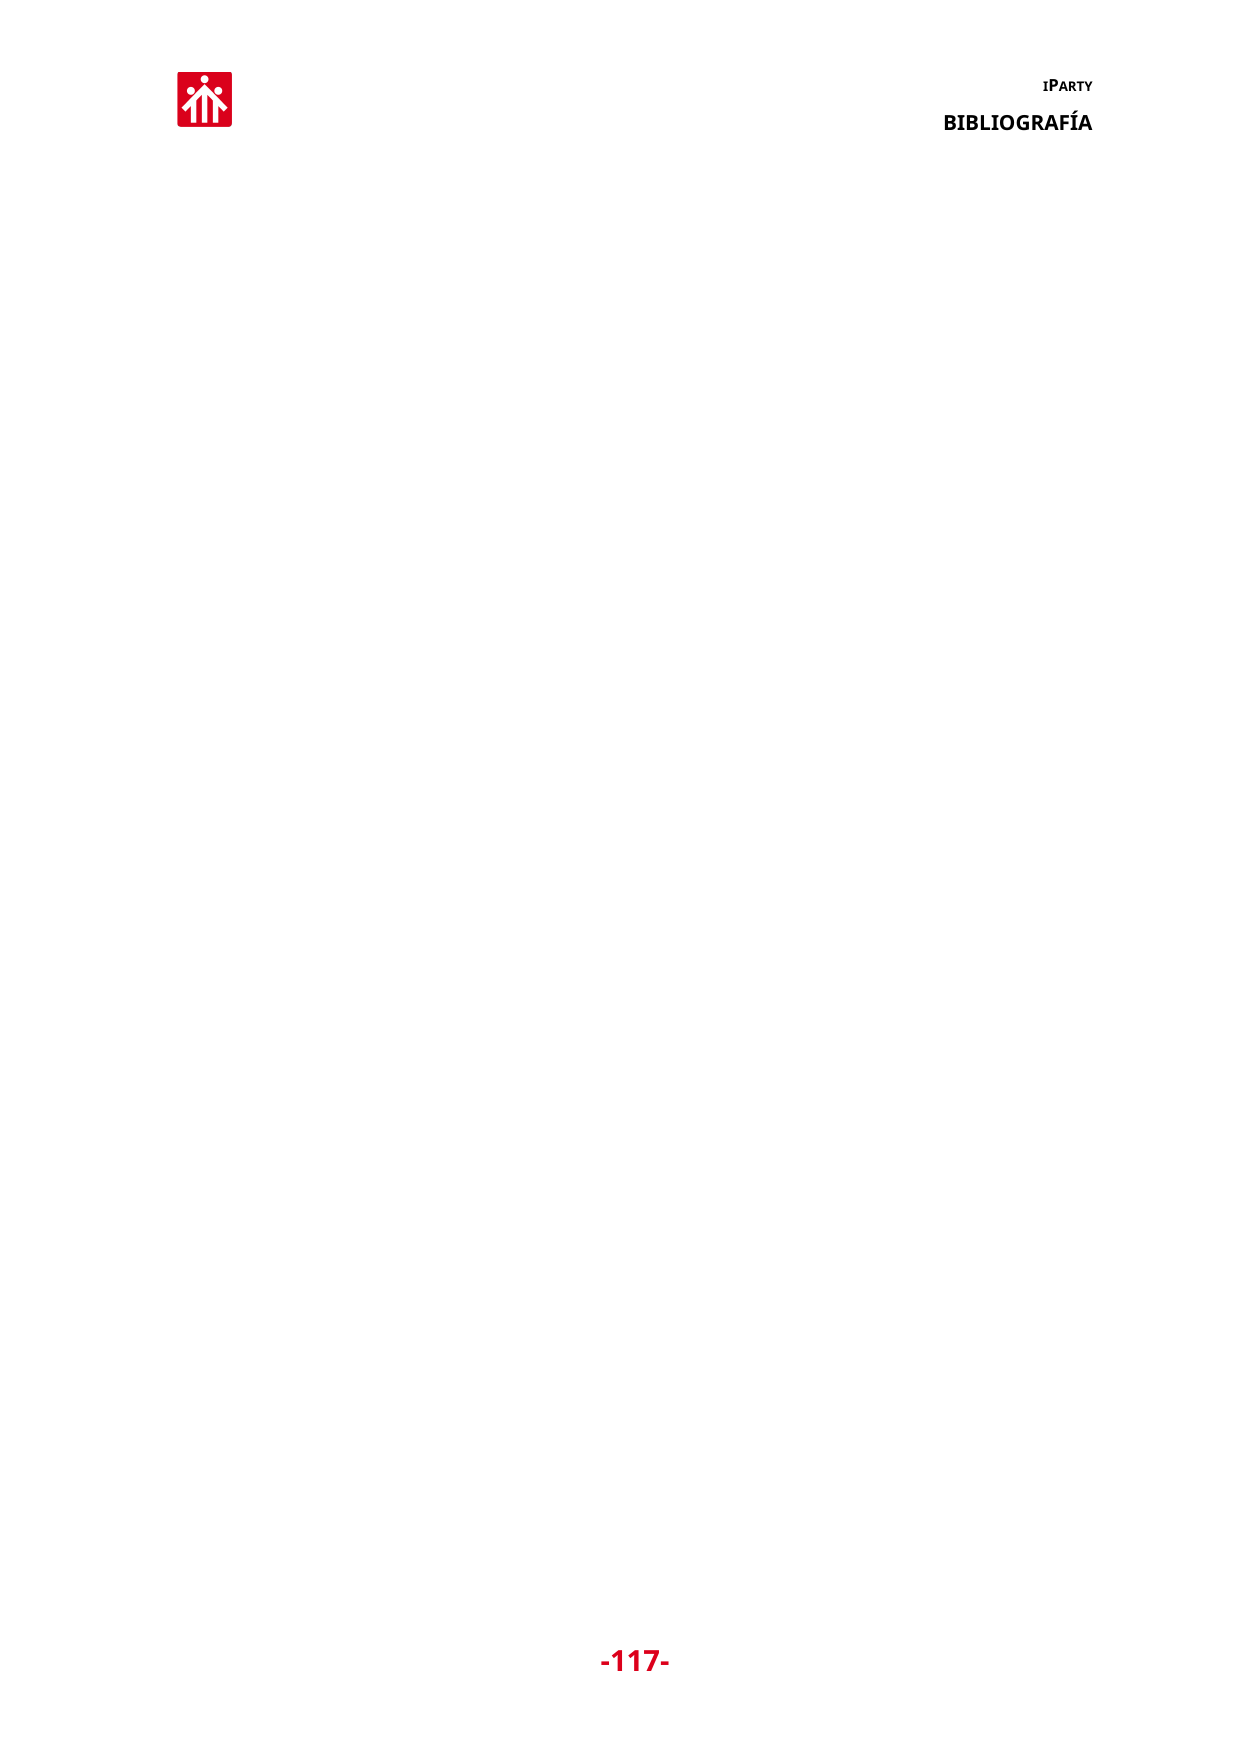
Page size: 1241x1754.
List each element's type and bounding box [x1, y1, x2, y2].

picture [177, 72, 232, 127]
